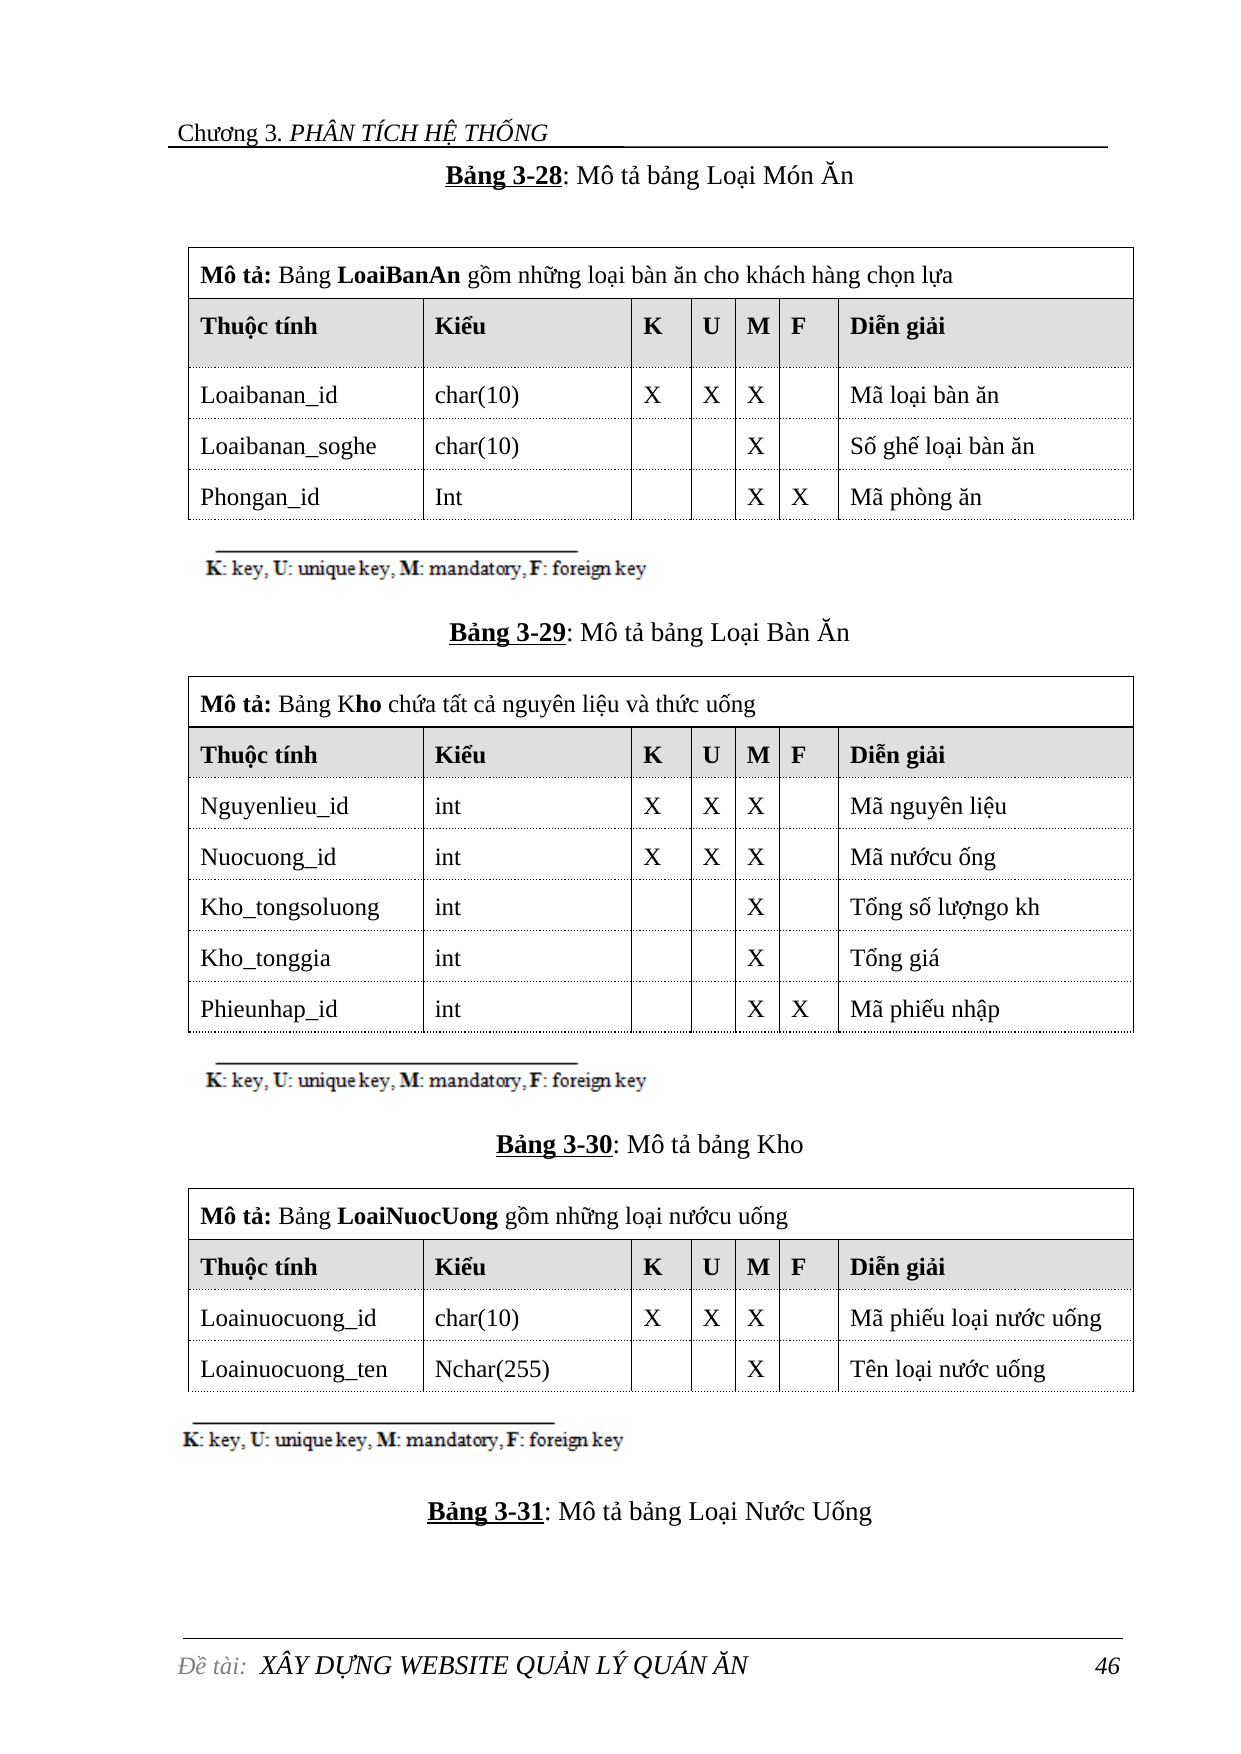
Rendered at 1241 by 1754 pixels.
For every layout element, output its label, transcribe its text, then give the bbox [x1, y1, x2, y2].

table_cell Loaibanan_id [189, 367, 423, 418]
table_cell int [424, 777, 631, 828]
table_cell int [424, 981, 631, 1031]
table_cell [780, 1289, 838, 1340]
table_cell F [780, 299, 838, 367]
table_cell X [736, 1340, 779, 1391]
table_cell Kiểu [424, 728, 631, 777]
table_cell Mã phiếu nhập [839, 981, 1133, 1031]
table_cell X [736, 777, 779, 828]
table_cell [632, 879, 691, 930]
table_cell X [736, 981, 779, 1031]
picture [177, 1404, 632, 1467]
table_cell F [780, 728, 838, 777]
table_cell X [736, 1289, 779, 1340]
table_cell Mã loại bàn ăn [839, 367, 1133, 418]
table_cell Thuộc tính [189, 299, 423, 367]
table_cell [692, 469, 735, 519]
table_cell F [780, 1240, 838, 1289]
text Bảng 3-29: Mô tả bảng Loại Bàn Ăn [177, 616, 1122, 648]
table_cell [780, 418, 838, 468]
table_cell [692, 981, 735, 1031]
table_cell [692, 930, 735, 981]
table_cell X [632, 1289, 691, 1340]
table_cell U [692, 728, 735, 777]
table_cell Kiểu [424, 299, 631, 367]
table_cell U [692, 1240, 735, 1289]
table_cell Số ghế loại bàn ăn [839, 418, 1133, 468]
table_cell [632, 981, 691, 1031]
table_cell [632, 418, 691, 468]
table_cell Tổng giá [839, 930, 1133, 981]
table_cell X [632, 777, 691, 828]
table_cell Loaibanan_soghe [189, 418, 423, 468]
table_header Mô tả: Bảng LoaiBanAn gồm những loại bàn ăn cho khách hàng chọn lựa [189, 248, 1133, 298]
table_cell M [736, 1240, 779, 1289]
table_cell [780, 367, 838, 418]
table_cell char(10) [424, 1289, 631, 1340]
text Bảng 3-30: Mô tả bảng Kho [177, 1128, 1122, 1160]
table_cell X [632, 367, 691, 418]
table_cell Tên loại nước uống [839, 1340, 1133, 1391]
table_cell X [736, 879, 779, 930]
table_cell K [632, 728, 691, 777]
table_cell [692, 418, 735, 468]
table_cell [780, 1340, 838, 1391]
table_cell X [692, 777, 735, 828]
table_cell [632, 930, 691, 981]
table_cell X [632, 828, 691, 879]
table_cell Kho_tonggia [189, 930, 423, 981]
table_cell K [632, 1240, 691, 1289]
table_cell M [736, 299, 779, 367]
text Bảng 3-28: Mô tả bảng Loại Món Ăn [177, 159, 1122, 190]
table_cell X [736, 367, 779, 418]
table_cell X [736, 418, 779, 468]
picture [200, 532, 655, 596]
table_cell Loainuocuong_id [189, 1289, 423, 1340]
table_cell Mã nướcu ống [839, 828, 1133, 879]
table_header Mô tả: Bảng Kho chứa tất cả nguyên liệu và thức uống [189, 677, 1133, 726]
table_cell Int [424, 469, 631, 519]
table_cell [632, 469, 691, 519]
table_cell Nuocuong_id [189, 828, 423, 879]
table_cell Kho_tongsoluong [189, 879, 423, 930]
table_cell [632, 1340, 691, 1391]
table_cell X [736, 469, 779, 519]
table_cell X [780, 981, 838, 1031]
table_cell K [632, 299, 691, 367]
table_cell Nchar(255) [424, 1340, 631, 1391]
table_cell int [424, 828, 631, 879]
table_cell X [736, 828, 779, 879]
table_cell int [424, 930, 631, 981]
table_cell Phongan_id [189, 469, 423, 519]
table_cell X [692, 367, 735, 418]
table_cell [189, 1031, 1134, 1116]
table_cell [780, 828, 838, 879]
table_cell Mã phiếu loại nước uống [839, 1289, 1133, 1340]
table_cell Mã nguyên liệu [839, 777, 1133, 828]
text Bảng 3-31: Mô tả bảng Loại Nước Uống [177, 1495, 1122, 1526]
table_cell X [736, 930, 779, 981]
table_cell Loainuocuong_ten [189, 1340, 423, 1391]
table_cell Diễn giải [839, 299, 1133, 367]
table_cell [692, 1340, 735, 1391]
table_cell [189, 519, 1134, 604]
table_cell X [692, 1289, 735, 1340]
table_cell [780, 930, 838, 981]
table_cell Phieunhap_id [189, 981, 423, 1031]
table_cell Diễn giải [839, 728, 1133, 777]
table_cell Tổng số lượngo kh [839, 879, 1133, 930]
table_cell int [424, 879, 631, 930]
table_cell char(10) [424, 367, 631, 418]
table_cell [692, 879, 735, 930]
table_cell char(10) [424, 418, 631, 468]
table_cell Thuộc tính [189, 728, 423, 777]
table_cell Mã phòng ăn [839, 469, 1133, 519]
table_cell X [692, 828, 735, 879]
table_cell U [692, 299, 735, 367]
table_cell Nguyenlieu_id [189, 777, 423, 828]
table_cell X [780, 469, 838, 519]
table_cell Thuộc tính [189, 1240, 423, 1289]
table_cell Diễn giải [839, 1240, 1133, 1289]
table_cell M [736, 728, 779, 777]
table_header Mô tả: Bảng LoaiNuocUong gồm những loại nướcu uống [189, 1189, 1133, 1238]
table_cell Kiểu [424, 1240, 631, 1289]
picture [200, 1045, 655, 1108]
table_cell [780, 777, 838, 828]
table_cell [780, 879, 838, 930]
